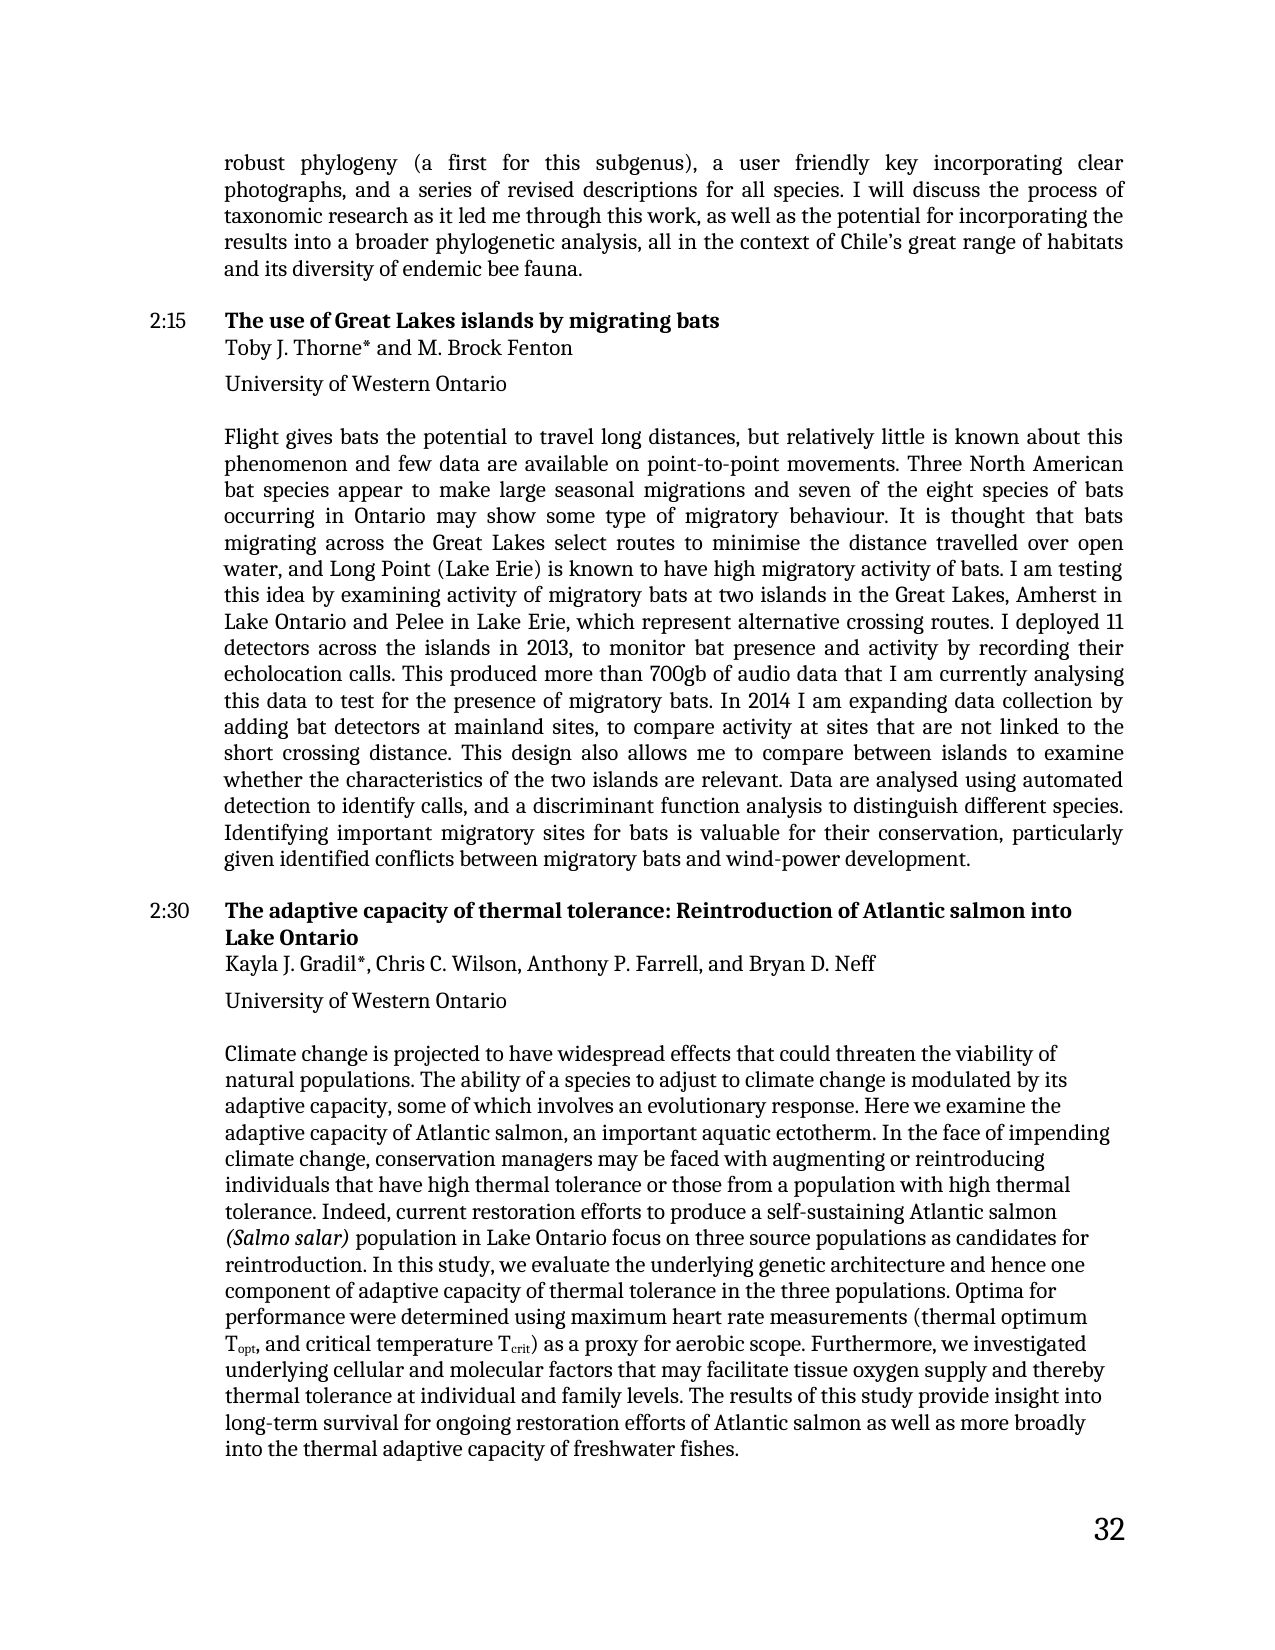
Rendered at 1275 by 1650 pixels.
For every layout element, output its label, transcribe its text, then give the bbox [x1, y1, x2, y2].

text 2:15 The use of Great Lakes islands by migrating bats [150, 308, 1125, 334]
text Climate change is projected to have widespread effects that could threaten the viability of natural populations. The ability of a species to adjust to climate change is modulated by its adaptive capacity, some of which involves an evolutionary response. Here we examine the adaptive capacity of Atlantic salmon, an important aquatic ectotherm. In the face of impending climate change, conservation managers may be faced with augmenting or reintroducing individuals that have high thermal tolerance or those from a population with high thermal tolerance. Indeed, current restoration efforts to produce a self-sustaining Atlantic salmon (Salmo salar) population in Lake Ontario focus on three source populations as candidates for reintroduction. In this study, we evaluate the underlying genetic architecture and hence one component of adaptive capacity of thermal tolerance in the three populations. Optima for performance were determined using maximum heart rate measurements (thermal optimum Topt, and critical temperature Tcrit) as a proxy for aerobic scope. Furthermore, we investigated underlying cellular and molecular factors that may facilitate tissue oxygen supply and thereby thermal tolerance at individual and family levels. The results of this study provide insight into long-term survival for ongoing restoration efforts of Atlantic salmon as well as more broadly into the thermal adaptive capacity of freshwater fishes. [225, 1041, 1125, 1490]
text Kayla J. Gradil*, Chris C. Wilson, Anthony P. Farrell, and Bryan D. Neff [150, 951, 1125, 977]
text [224, 150, 1125, 282]
text Toby J. Thorne* and M. Brock Fenton [150, 334, 1125, 361]
text Flight gives bats the potential to travel long distances, but relatively little is known about this phenomenon and few data are available on point-to-point movements. Three North American bat species appear to make large seasonal migrations and seven of the eight species of bats occurring in Ontario may show some type of migratory behaviour. It is thought that bats migrating across the Great Lakes select routes to minimise the distance travelled over open water, and Long Point (Lake Erie) is known to have high migratory activity of bats. I am testing this idea by examining activity of migratory bats at two islands in the Great Lakes, Amherst in Lake Ontario and Pelee in Lake Erie, which represent alternative crossing routes. I deployed 11 detectors across the islands in 2013, to monitor bat presence and activity by recording their echolocation calls. This produced more than 700gb of audio data that I am currently analysing this data to test for the presence of migratory bats. In 2014 I am expanding data collection by adding bat detectors at mainland sites, to compare activity at sites that are not linked to the short crossing distance. This design also allows me to compare between islands to examine whether the characteristics of the two islands are relevant. Data are analysed using automated detection to identify calls, and a discriminant function analysis to distinguish different species. Identifying important migratory sites for bats is valuable for their conservation, particularly given identified conflicts between migratory bats and wind-power development. [224, 424, 1125, 872]
text University of Western Ontario [150, 988, 1125, 1014]
text University of Western Ontario [150, 371, 1125, 398]
text 2:30 The adaptive capacity of thermal tolerance: Reintroduction of Atlantic salmon into Lake Ontario [150, 898, 1125, 951]
